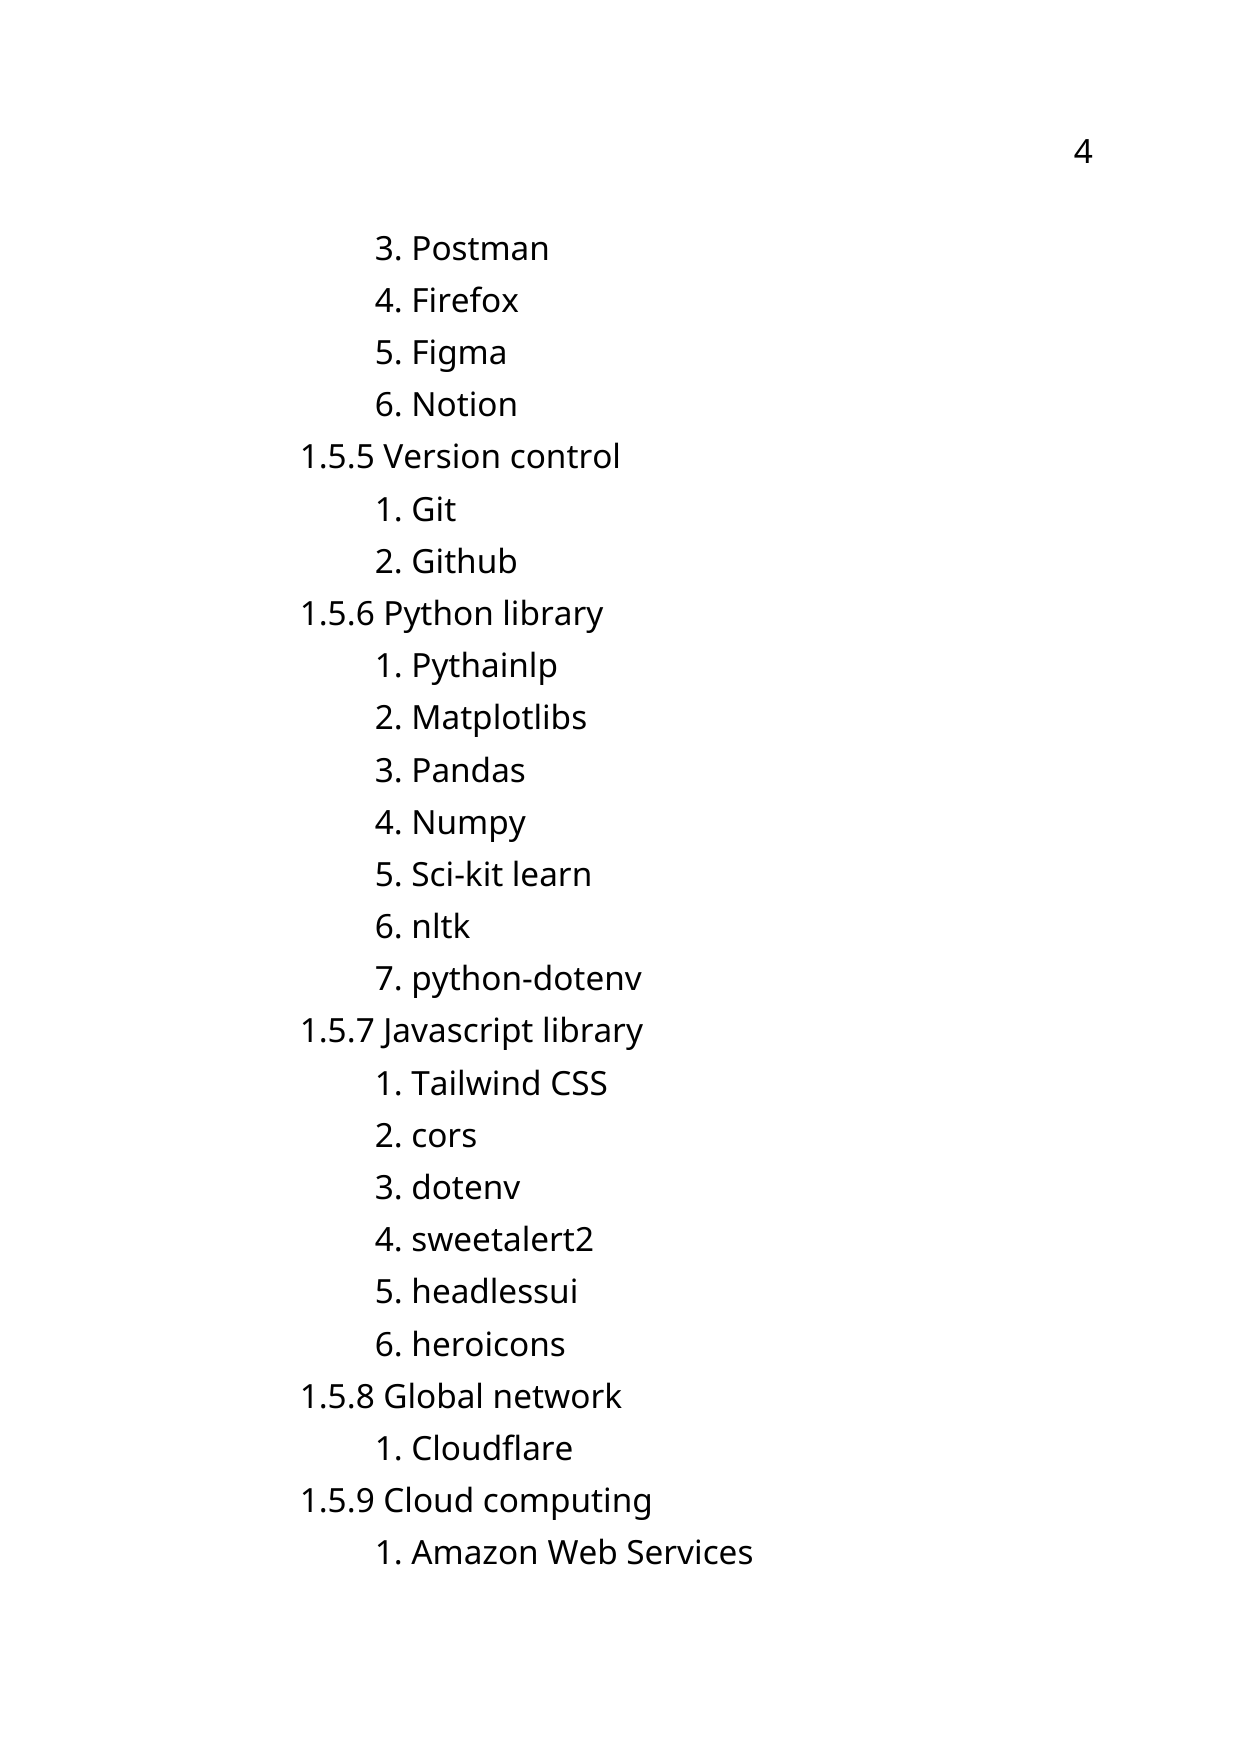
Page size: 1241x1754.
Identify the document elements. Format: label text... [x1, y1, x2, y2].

text 1.5.5 Version control [224, 433, 1092, 479]
text 6. Notion [224, 381, 1092, 426]
text 1.5.6 Python library [224, 590, 1092, 635]
text 1. Amazon Web Services [224, 1529, 1092, 1574]
text 1. Tailwind CSS [224, 1059, 1092, 1105]
text 6. nltk [224, 903, 1092, 948]
text 3. dotenv [224, 1164, 1092, 1209]
text 5. Sci-kit learn [224, 851, 1092, 896]
text 1.5.8 Global network [224, 1373, 1092, 1418]
text 5. headlessui [224, 1268, 1092, 1314]
text 2. Matplotlibs [224, 694, 1092, 739]
text 2. cors [224, 1112, 1092, 1157]
text 3. Postman [224, 224, 1092, 270]
text 7. python-dotenv [224, 955, 1092, 1001]
text 1. Pythainlp [224, 642, 1092, 687]
text 4. sweetalert2 [224, 1216, 1092, 1261]
text 4. Numpy [224, 798, 1092, 844]
text 1. Cloudflare [224, 1425, 1092, 1470]
text 1.5.7 Javascript library [224, 1007, 1092, 1053]
text 5. Figma [224, 329, 1092, 374]
text 1.5.9 Cloud computing [224, 1477, 1092, 1522]
text 1. Git [224, 485, 1092, 531]
text 6. heroicons [224, 1320, 1092, 1366]
text 2. Github [224, 538, 1092, 583]
text 4. Firefox [224, 277, 1092, 322]
text 3. Pandas [224, 746, 1092, 792]
